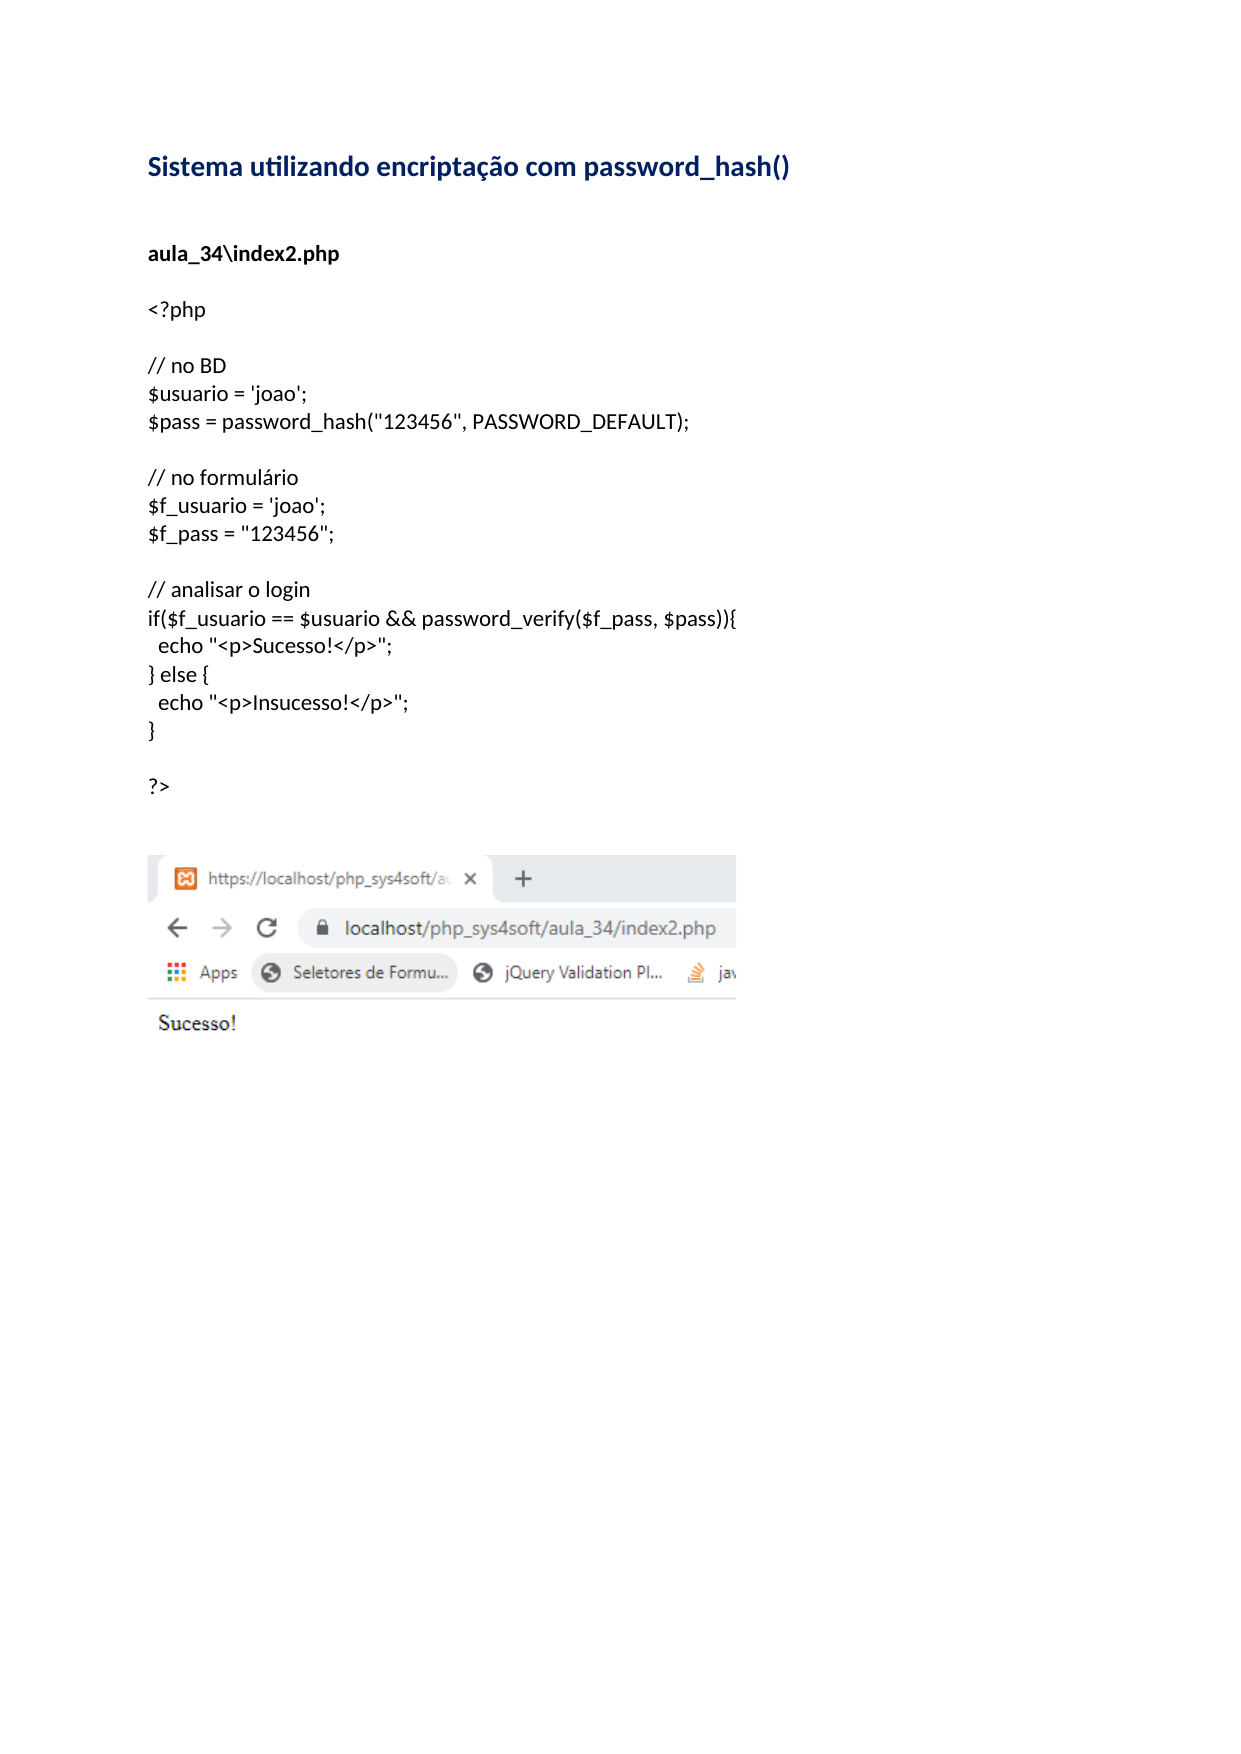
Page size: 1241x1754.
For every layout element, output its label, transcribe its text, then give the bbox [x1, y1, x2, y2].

picture [147, 855, 737, 1043]
subtitle Sistema utilizando encriptação com password_hash() [148, 148, 1092, 183]
text ?> [148, 772, 1092, 800]
text echo "<p>Insucesso!</p>"; [148, 688, 1092, 716]
text <?php [148, 295, 1092, 323]
text // no BD [148, 351, 1092, 379]
text $usuario = 'joao'; [148, 379, 1092, 407]
text $f_usuario = 'joao'; [148, 492, 1092, 519]
text $f_pass = "123456"; [148, 519, 1092, 548]
text $pass = password_hash("123456", PASSWORD_DEFAULT); [148, 407, 1092, 436]
text echo "<p>Sucesso!</p>"; [148, 632, 1092, 660]
text if($f_usuario == $usuario && password_verify($f_pass, $pass)){ [148, 604, 1092, 632]
text } else { [148, 660, 1092, 688]
text // no formulário [148, 463, 1092, 492]
text } [148, 716, 1092, 744]
text aula_34\index2.php [148, 239, 1092, 267]
text // analisar o login [148, 576, 1092, 604]
